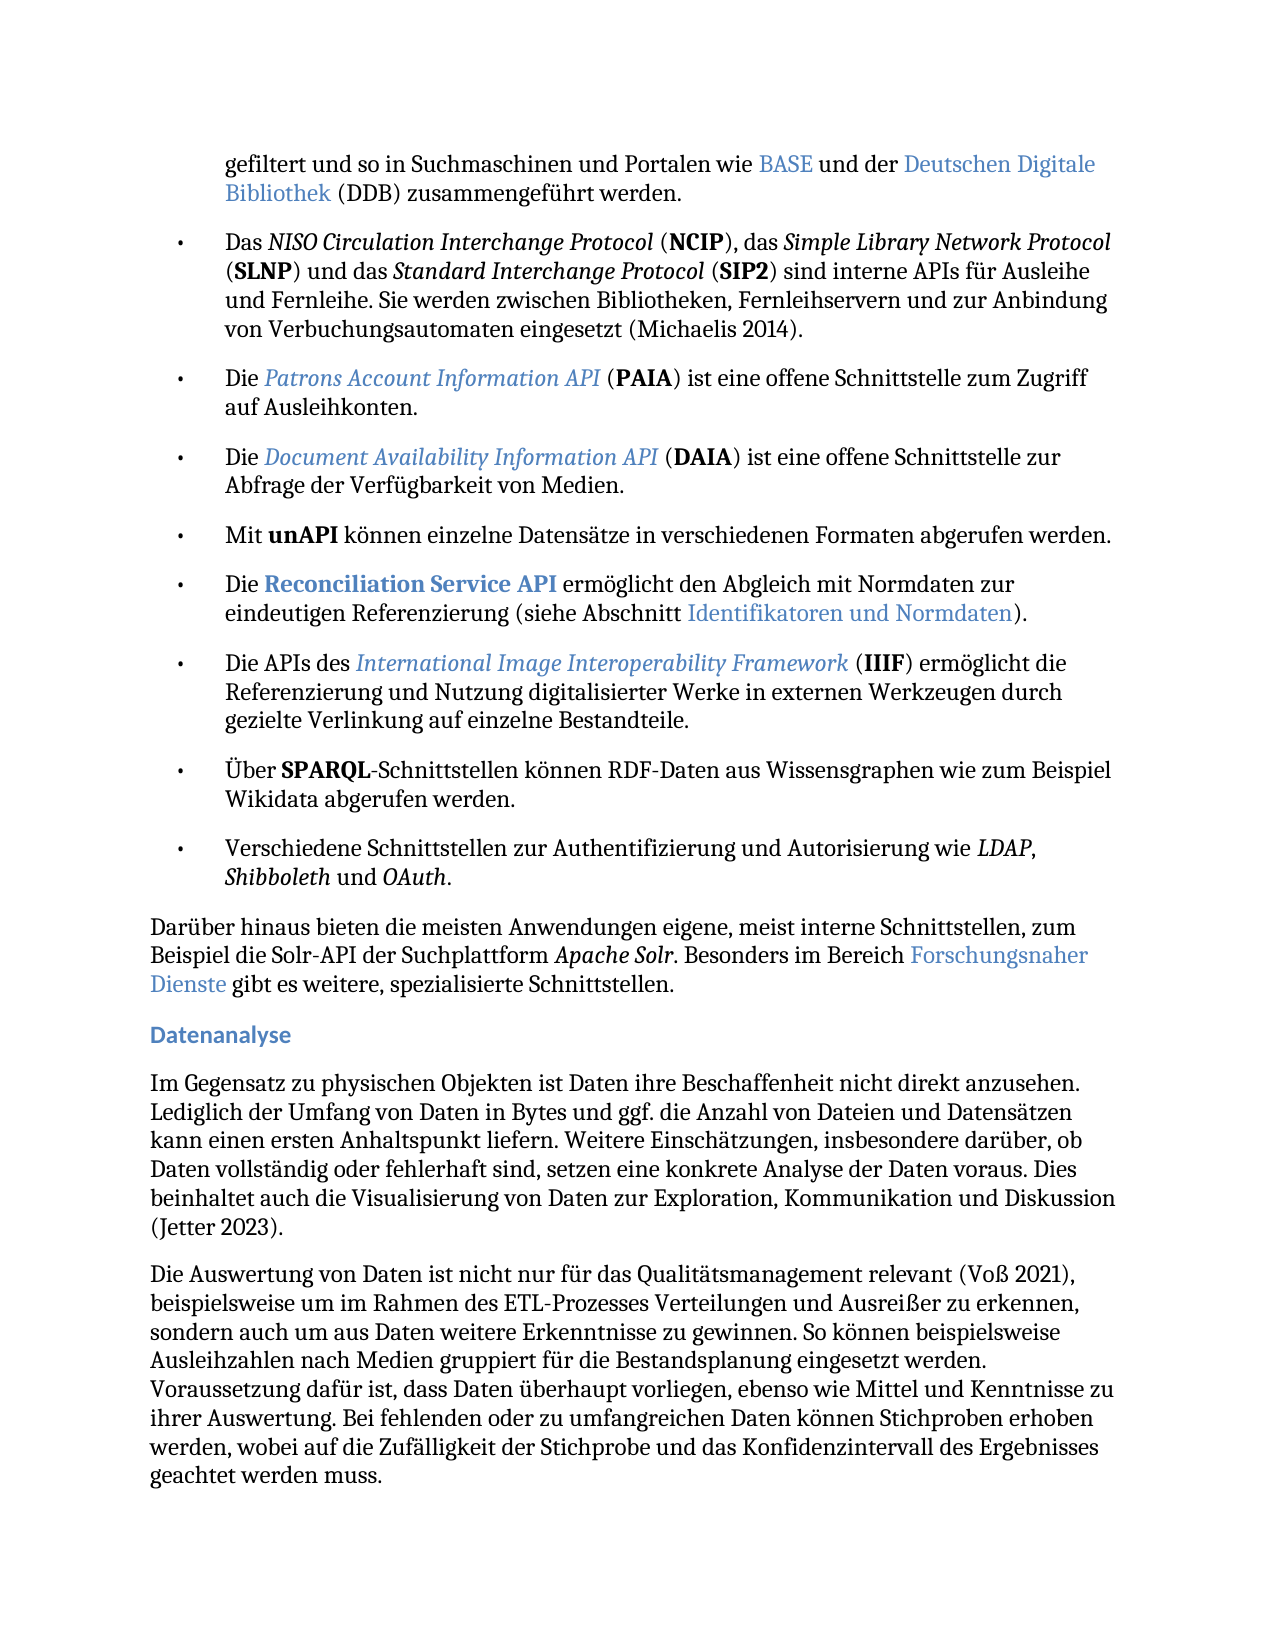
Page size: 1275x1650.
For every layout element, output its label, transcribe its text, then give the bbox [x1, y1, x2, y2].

text Die Auswertung von Daten ist nicht nur für das Qualitätsmanagement relevant (Voß 2021), beispielsweise um im Rahmen des ETL-Prozesses Verteilungen und Ausreißer zu erkennen, sondern auch um aus Daten weitere Erkenntnisse zu gewinnen. So können beispielsweise Ausleihzahlen nach Medien gruppiert für die Bestandsplanung eingesetzt werden. Voraussetzung dafür ist, dass Daten überhaupt vorliegen, ebenso wie Mittel und Kenntnisse zu ihrer Auswertung. Bei fehlenden oder zu umfangreichen Daten können Stichproben erhoben werden, wobei auf die Zufälligkeit der Stichprobe und das Konfidenzintervall des Ergebnisses geachtet werden muss. [150, 1260, 1125, 1490]
list Über SPARQL-Schnittstellen können RDF-Daten aus Wissensgraphen wie zum Beispiel Wikidata abgerufen werden. [175, 756, 1125, 813]
list Das NISO Circulation Interchange Protocol (NCIP), das Simple Library Network Protocol (SLNP) und das Standard Interchange Protocol (SIP2) sind interne APIs für Ausleihe und Fernleihe. Sie werden zwischen Bibliotheken, Fernleihservern und zur Anbindung von Verbuchungsautomaten eingesetzt (Michaelis 2014). [175, 228, 1125, 343]
text Im Gegensatz zu physischen Objekten ist Daten ihre Beschaffenheit nicht direkt anzusehen. Lediglich der Umfang von Daten in Bytes und ggf. die Anzahl von Dateien und Datensätzen kann einen ersten Anhaltspunkt liefern. Weitere Einschätzungen, insbesondere darüber, ob Daten vollständig oder fehlerhaft sind, setzen eine konkrete Analyse der Daten voraus. Dies beinhaltet auch die Visualisierung von Daten zur Exploration, Kommunikation und Diskussion (Jetter 2023). [150, 1069, 1125, 1241]
list Verschiedene Schnittstellen zur Authentifizierung und Autorisierung wie LDAP, Shibboleth und OAuth. [175, 834, 1125, 892]
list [175, 150, 1125, 207]
subtitle Datenanalyse [150, 1019, 1125, 1050]
list Die Reconciliation Service API ermöglicht den Abgleich mit Normdaten zur eindeutigen Referenzierung (siehe Abschnitt Identifikatoren und Normdaten). [175, 570, 1125, 628]
text Darüber hinaus bieten die meisten Anwendungen eigene, meist interne Schnittstellen, zum Beispiel die Solr-API der Suchplattform Apache Solr. Besonders im Bereich Forschungsnaher Dienste gibt es weitere, spezialisierte Schnittstellen. [150, 912, 1125, 999]
list Mit unAPI können einzelne Datensätze in verschiedenen Formaten abgerufen werden. [175, 521, 1125, 549]
list Die Document Availability Information API (DAIA) ist eine offene Schnittstelle zur Abfrage der Verfügbarkeit von Medien. [175, 442, 1125, 500]
list Die Patrons Account Information API (PAIA) ist eine offene Schnittstelle zum Zugriff auf Ausleihkonten. [175, 364, 1125, 422]
list Die APIs des International Image Interoperability Framework (IIIF) ermöglicht die Referenzierung und Nutzung digitalisierter Werke in externen Werkzeugen durch gezielte Verlinkung auf einzelne Bestandteile. [175, 649, 1125, 735]
